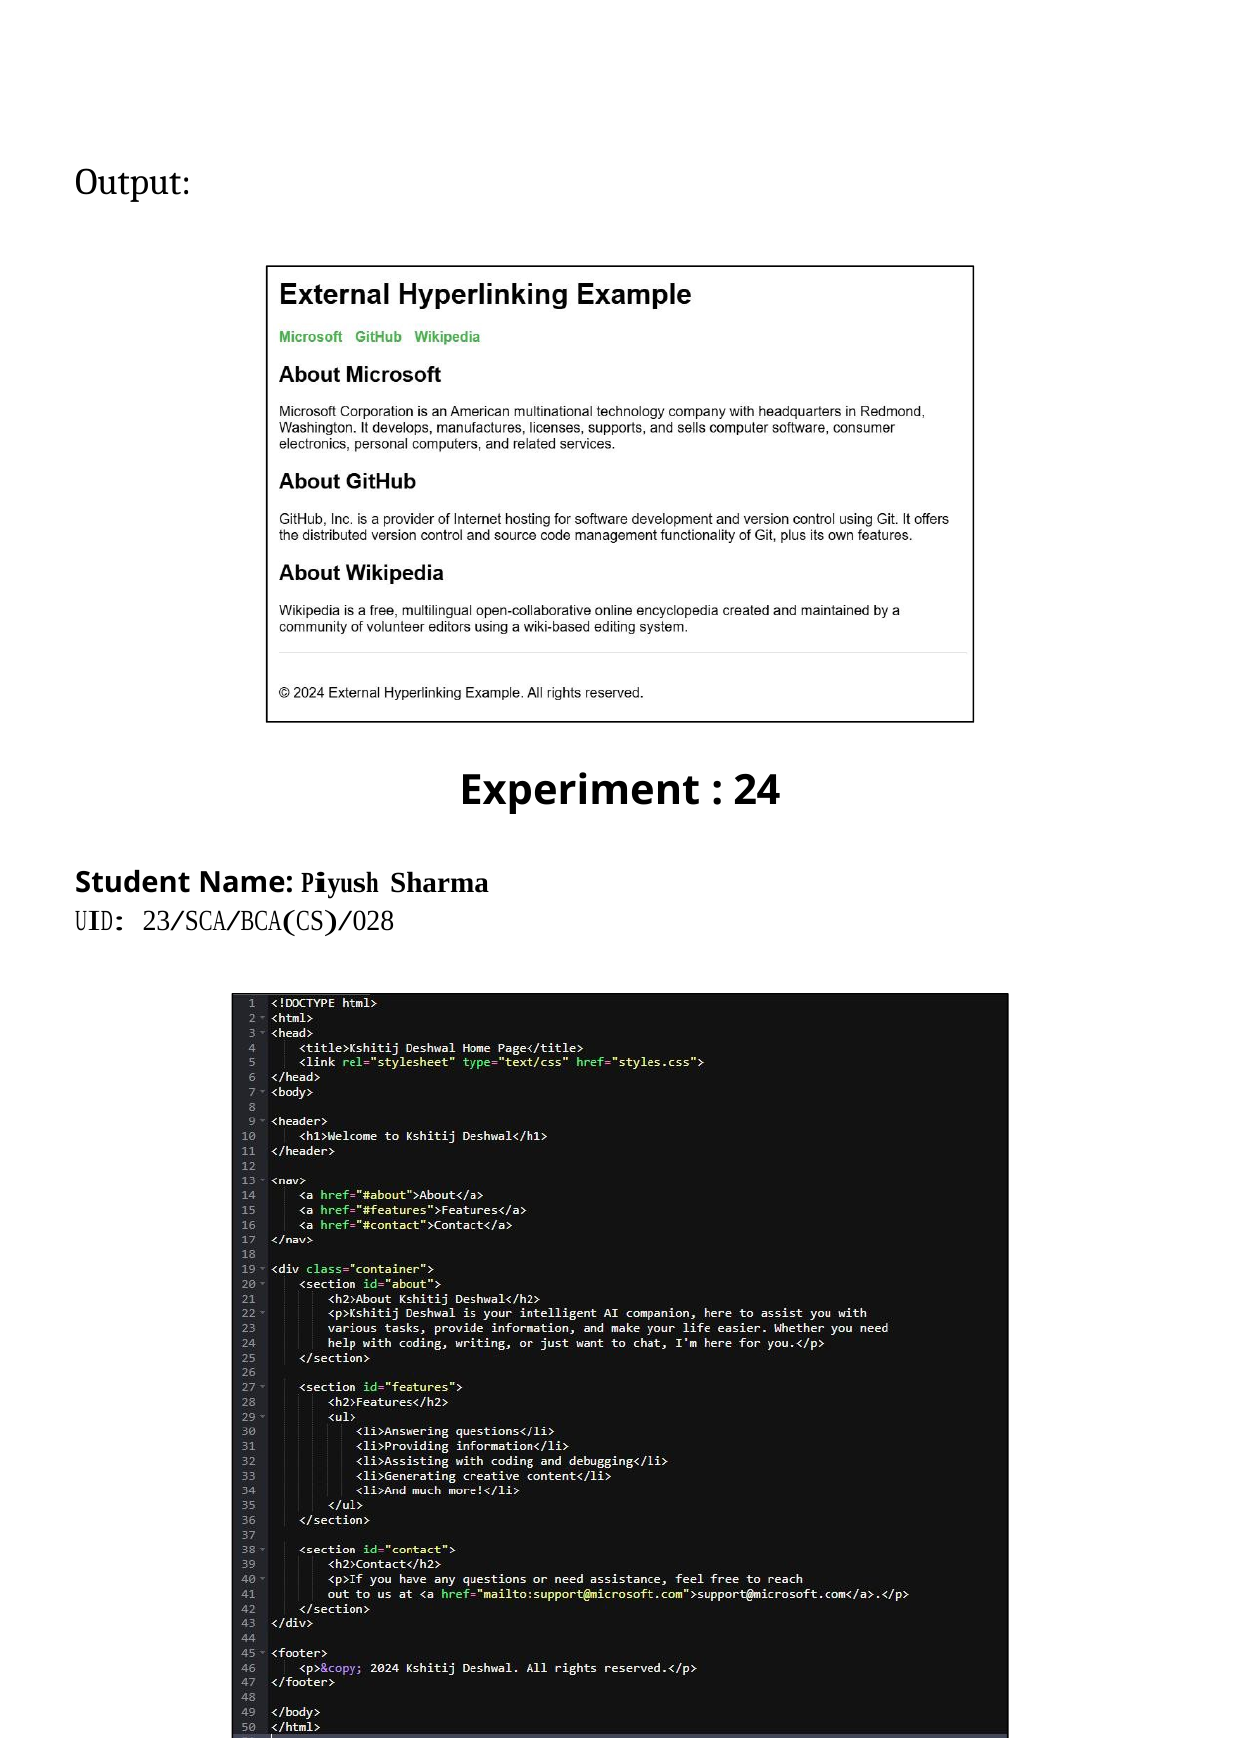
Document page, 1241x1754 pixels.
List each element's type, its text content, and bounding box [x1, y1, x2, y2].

picture [234, 995, 1006, 1738]
text Output: [75, 161, 1186, 204]
picture [273, 278, 971, 700]
text Student Name: Piyush Sharma UID: 23/SCA/BCA(CS)/028 [75, 861, 524, 937]
subtitle Experiment : 24 [66, 751, 1174, 818]
